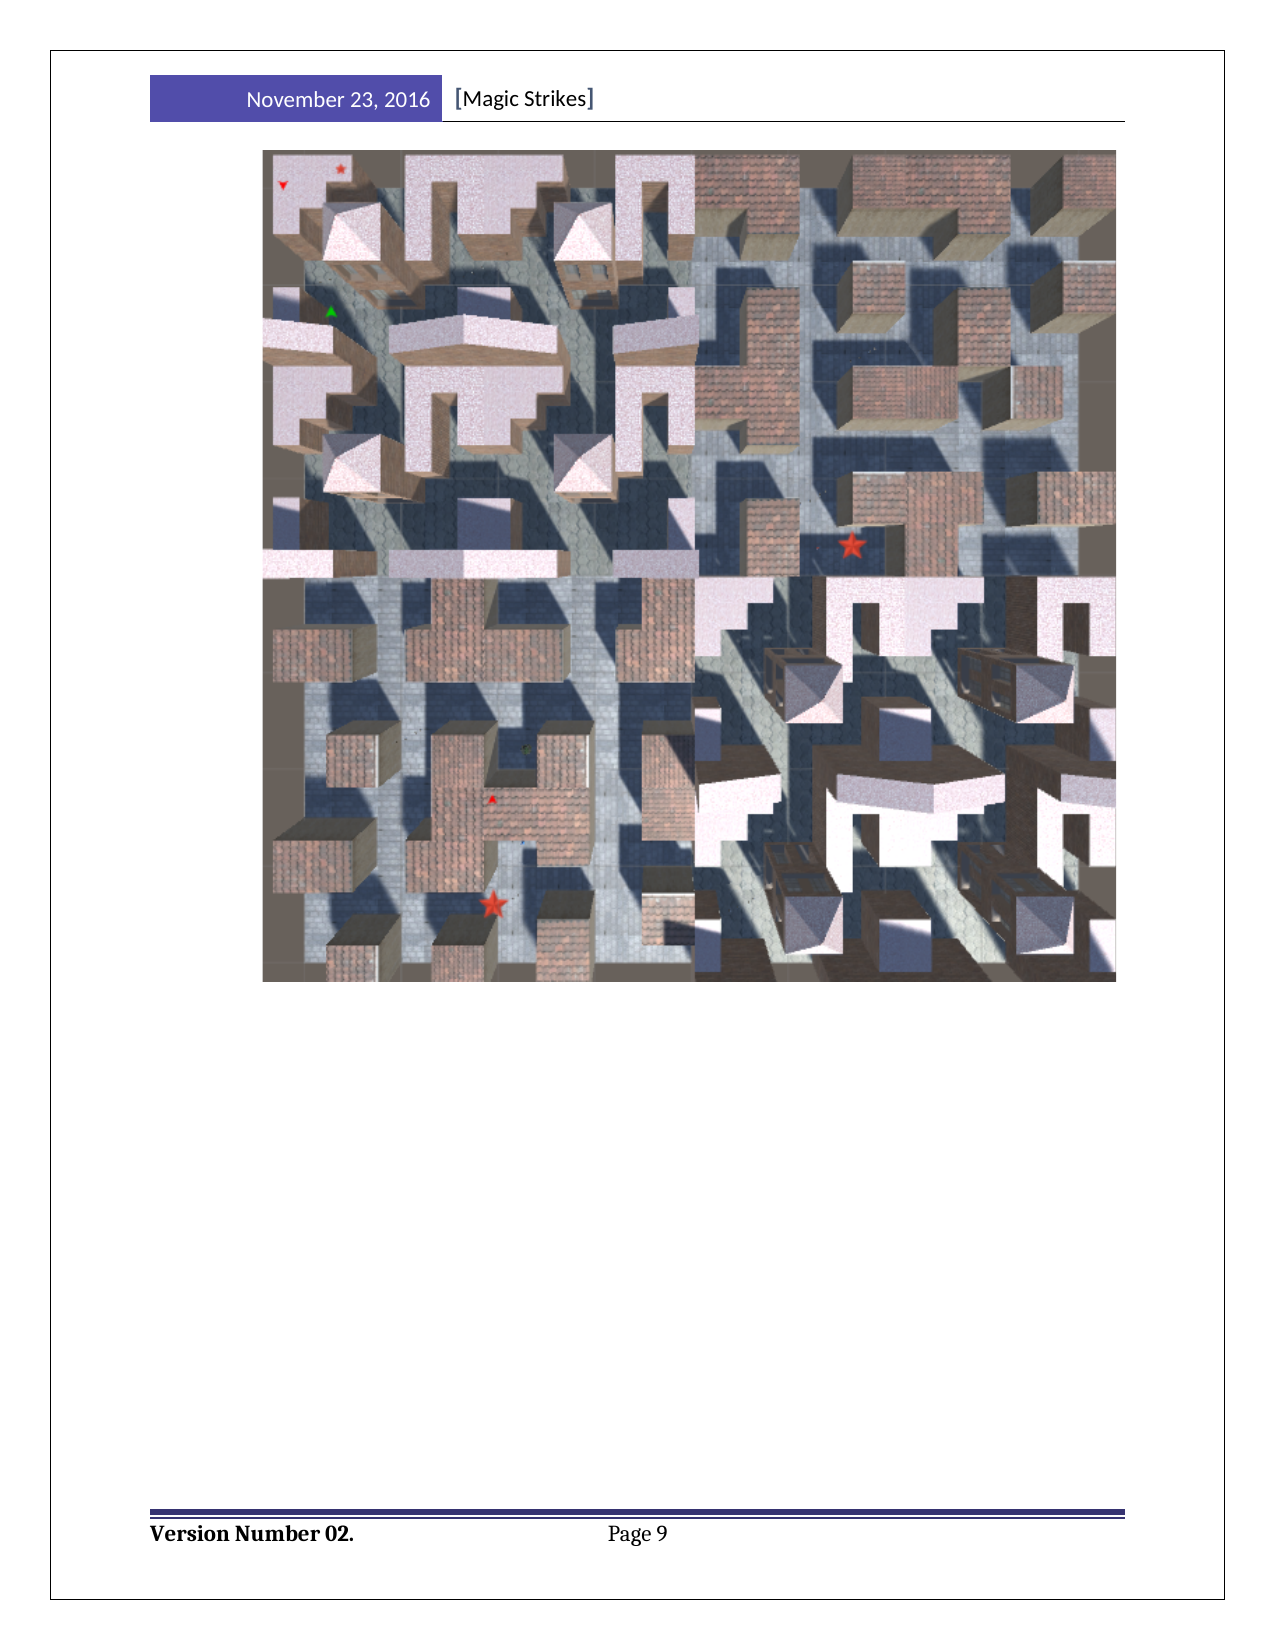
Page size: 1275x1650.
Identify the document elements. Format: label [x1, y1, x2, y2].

picture [262, 150, 1117, 982]
